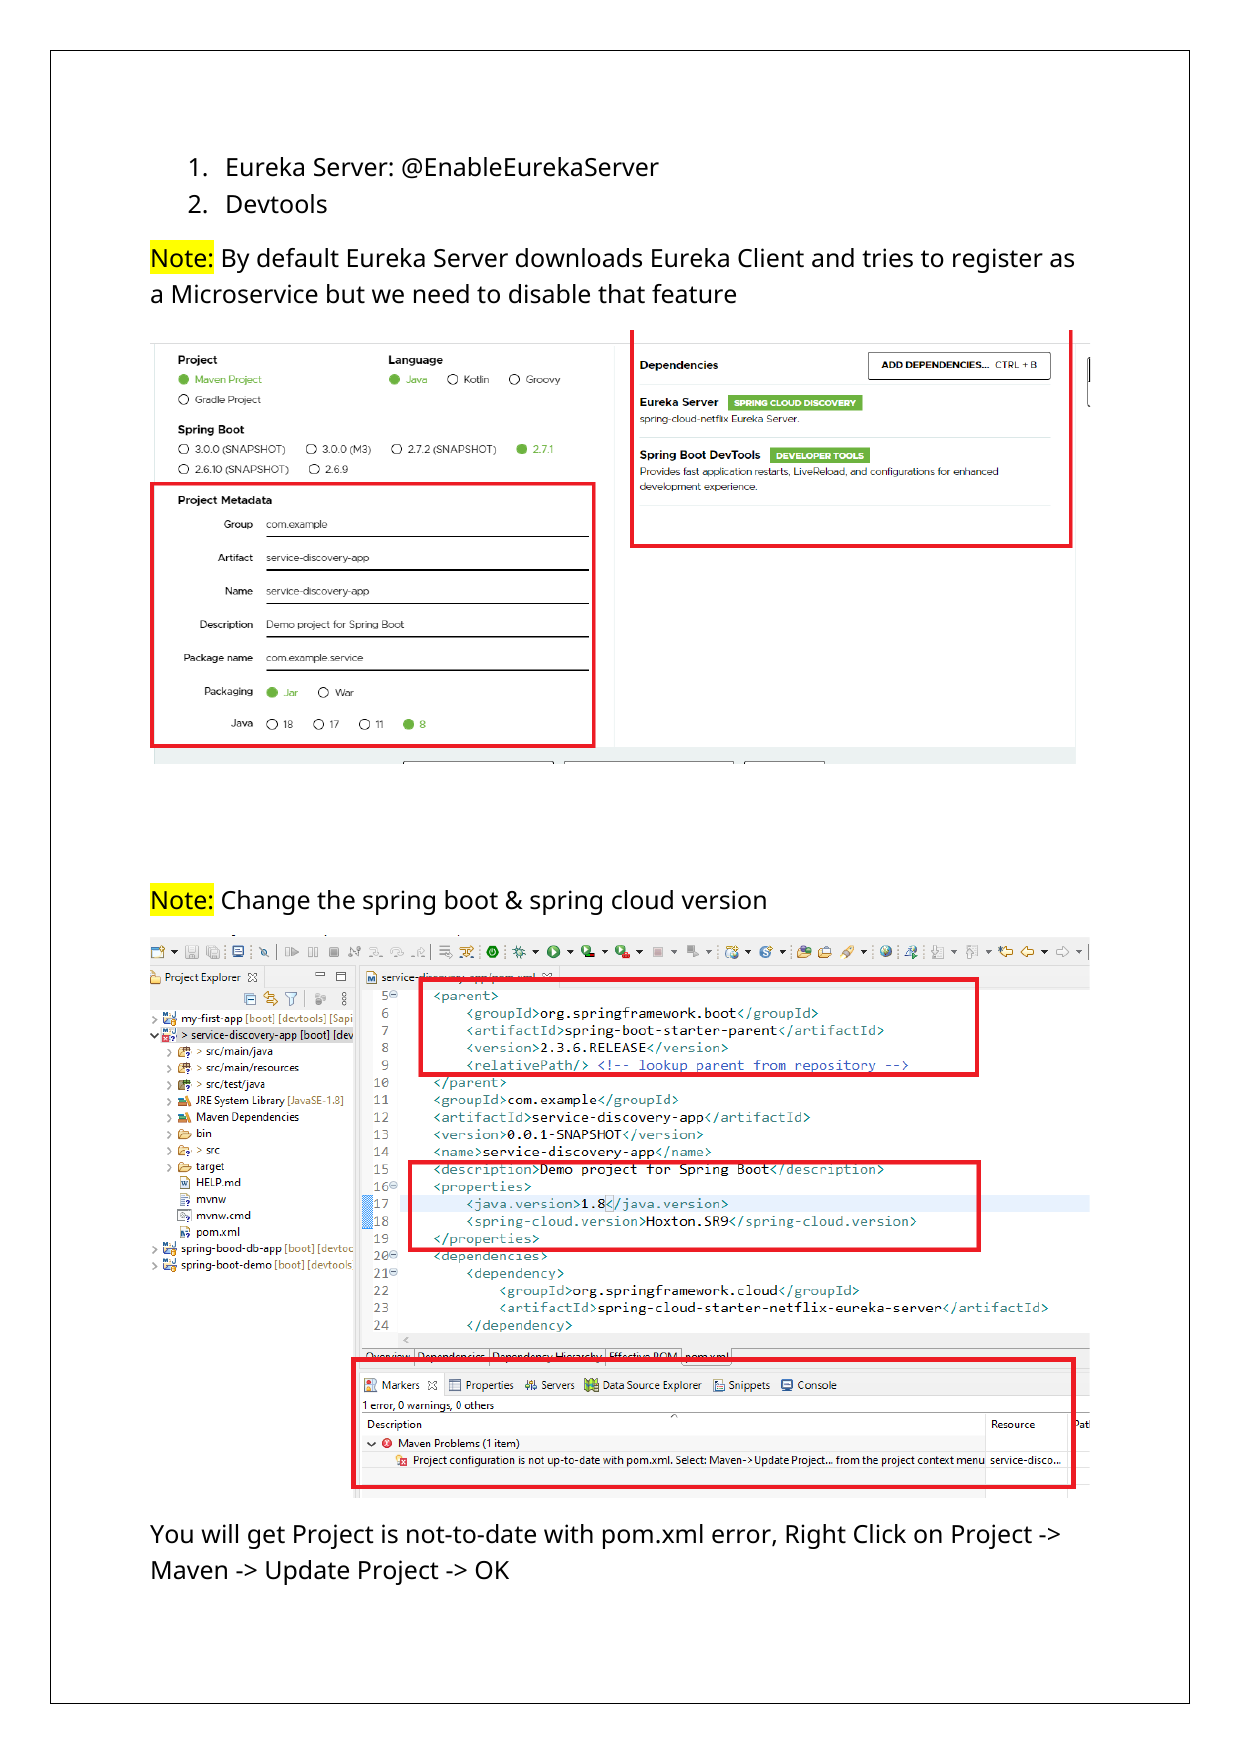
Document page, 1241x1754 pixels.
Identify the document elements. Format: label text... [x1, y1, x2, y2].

text Note: Change the spring boot & spring cloud version [150, 882, 1090, 916]
picture [150, 935, 1090, 1498]
list Devtools [187, 187, 1090, 221]
text You will get Project is not-to-date with pom.xml error, Right Click on Project -> Maven -> Update Project -> OK [150, 1516, 1090, 1587]
text Note: By default Eureka Server downloads Eureka Client and tries to register as a Microservice but we need to disable that feature [150, 240, 1090, 311]
list Eureka Server: @EnableEurekaServer [187, 150, 1090, 184]
picture [150, 330, 1091, 764]
